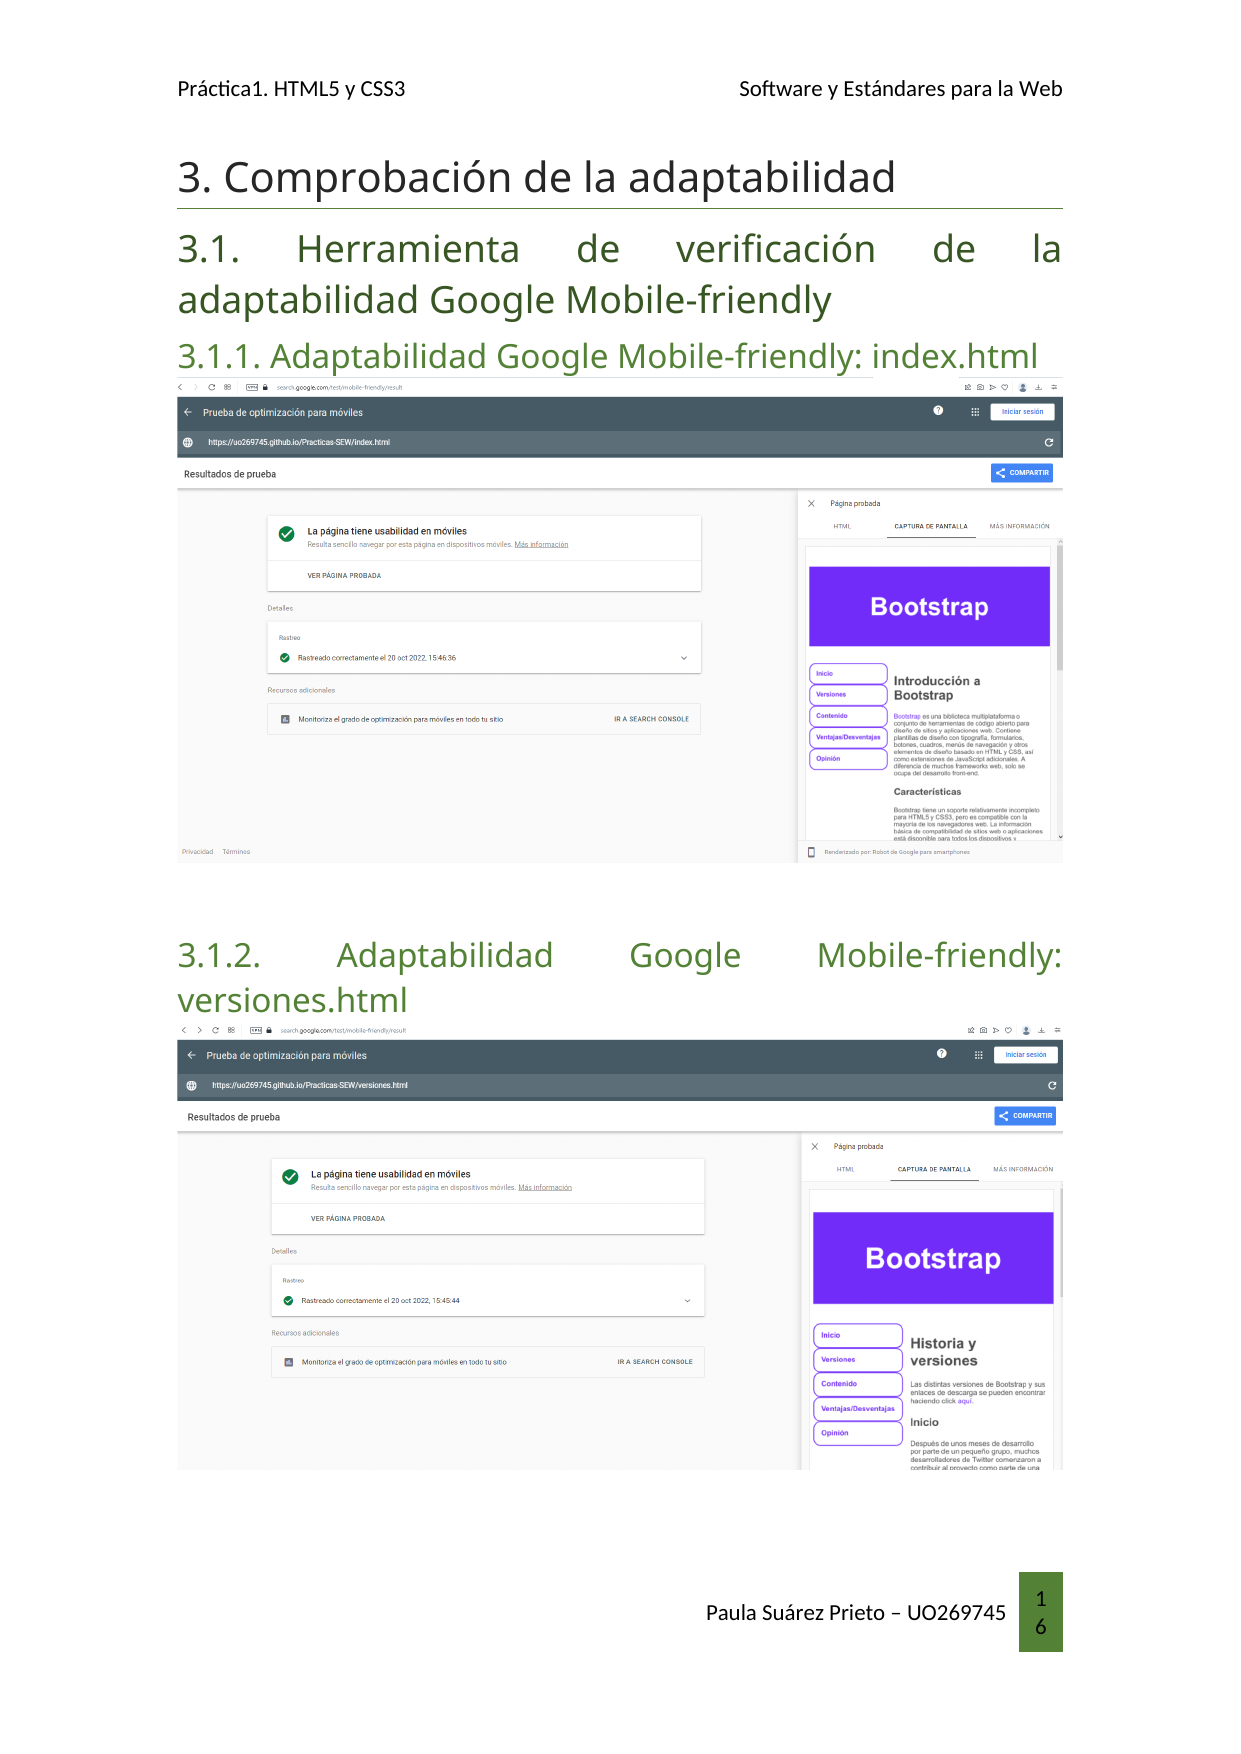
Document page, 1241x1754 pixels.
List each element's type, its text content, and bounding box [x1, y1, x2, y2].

picture [177, 377, 1063, 863]
subtitle 3.1. Herramienta de verificación de la adaptabilidad Google Mobile-friendly [177, 222, 1063, 324]
subtitle 3. Comprobación de la adaptabilidad [177, 148, 1063, 208]
subtitle 3.1.2. Adaptabilidad Google Mobile-friendly: versiones.html [177, 932, 1063, 1022]
subtitle 3.1.1. Adaptabilidad Google Mobile-friendly: index.html [177, 332, 1063, 377]
picture [177, 1022, 1063, 1470]
